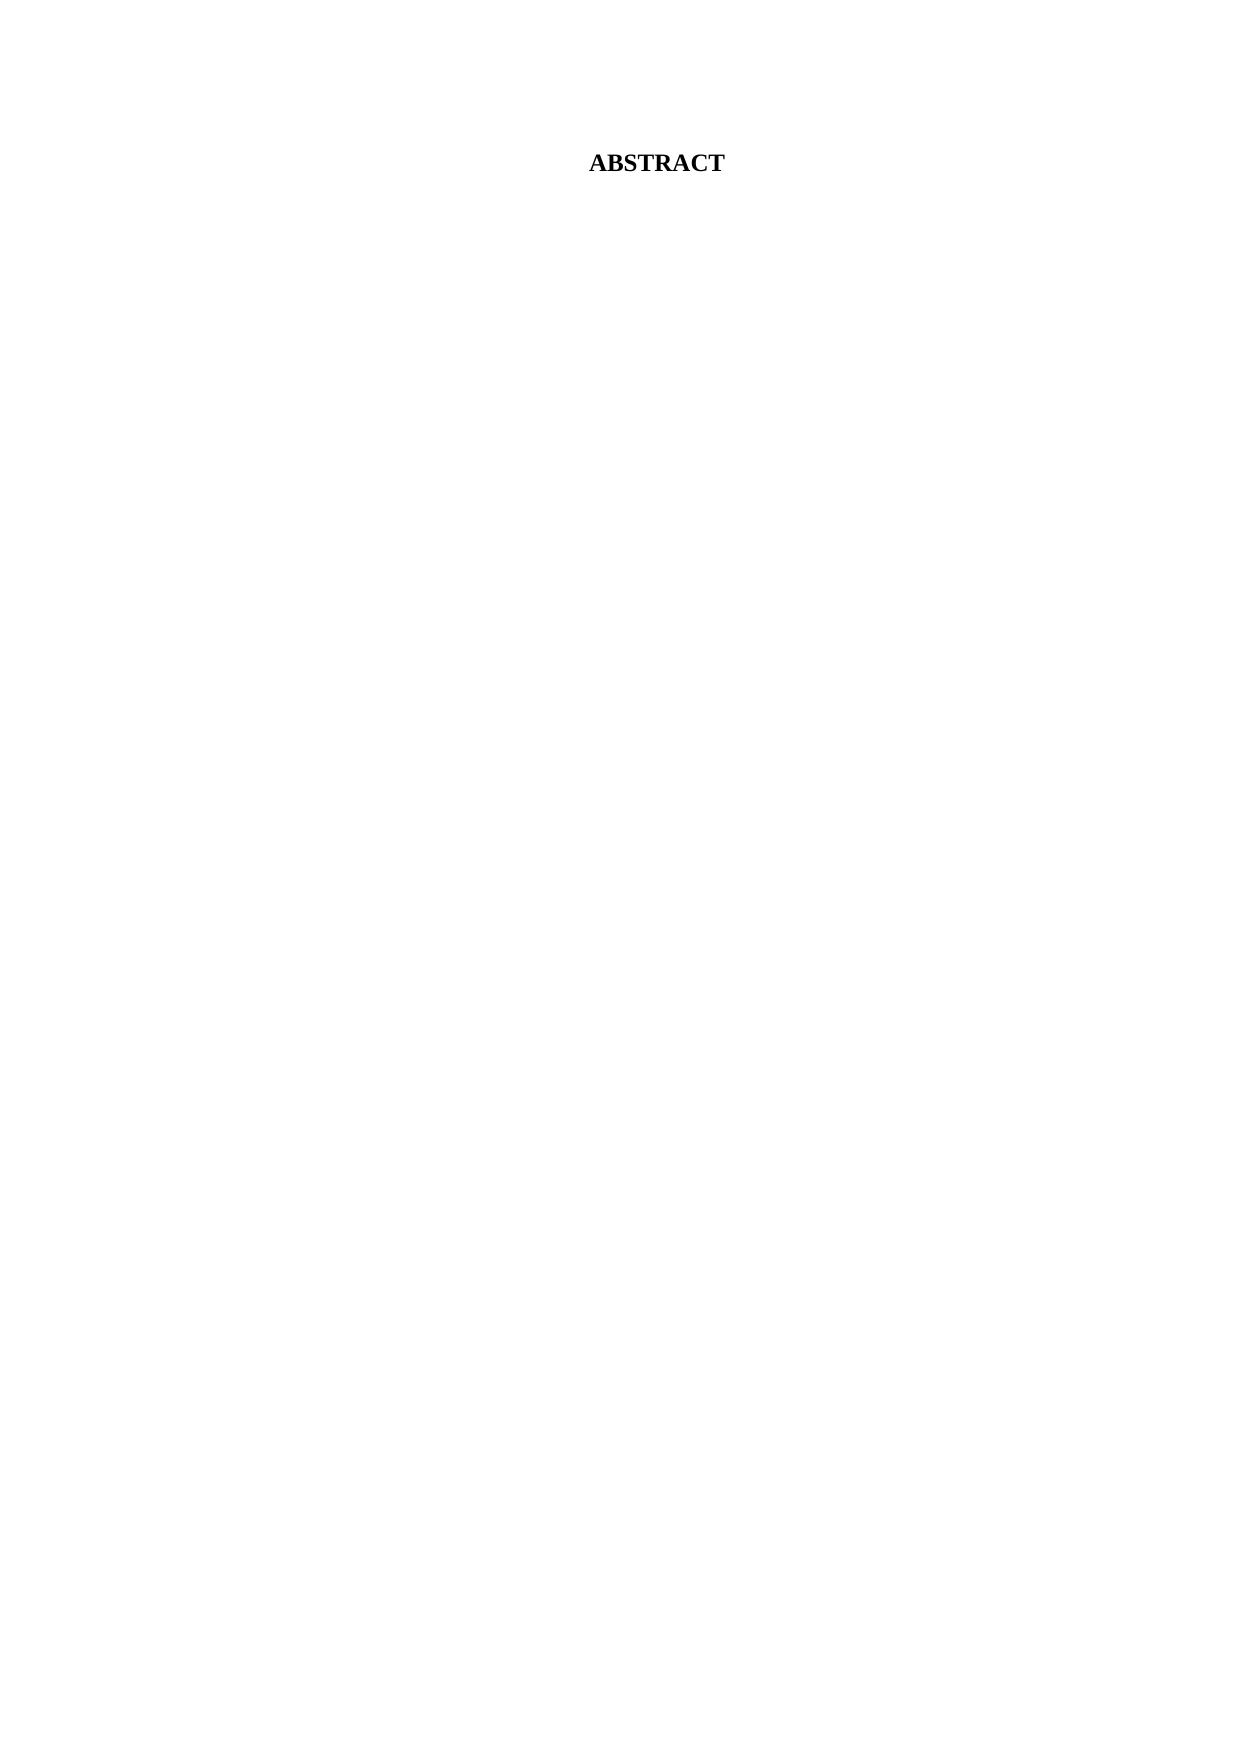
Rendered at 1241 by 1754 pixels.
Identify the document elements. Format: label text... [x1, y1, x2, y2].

text ABSTRACT [177, 148, 1063, 176]
